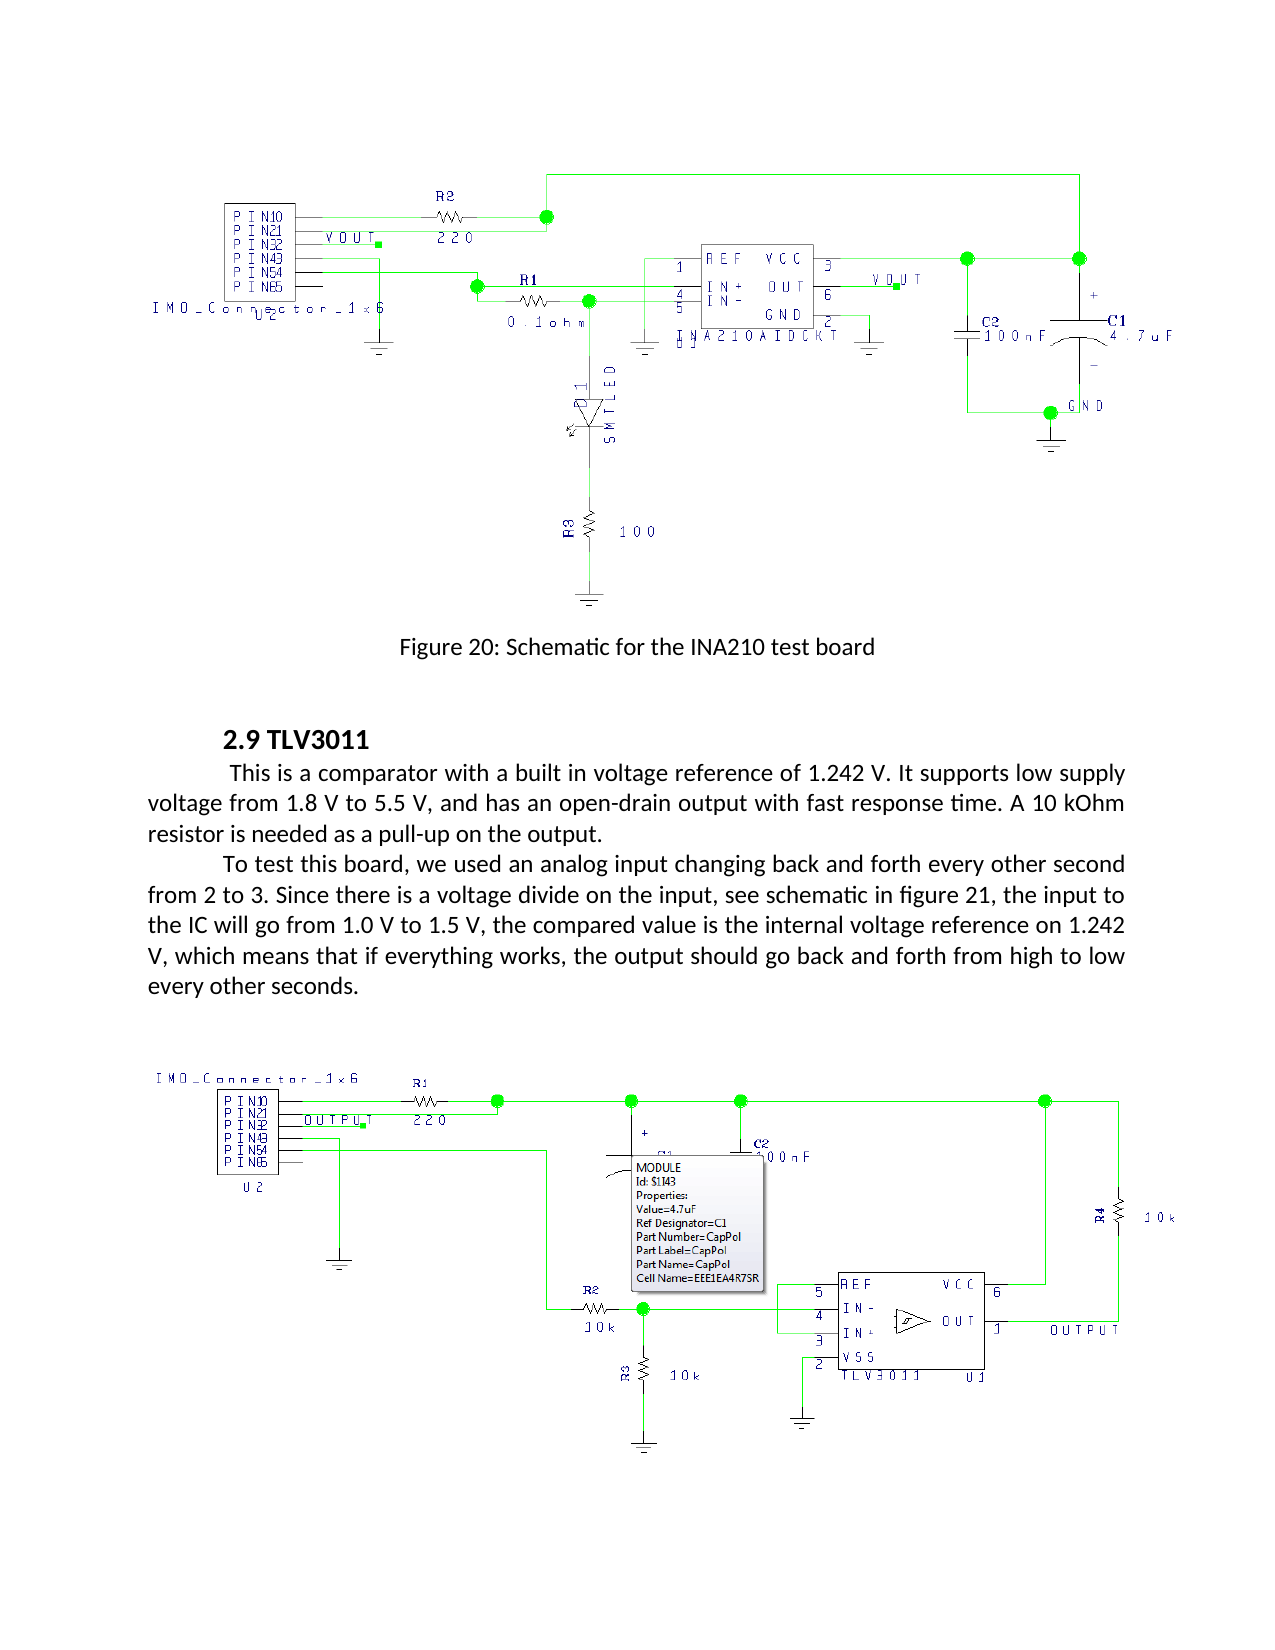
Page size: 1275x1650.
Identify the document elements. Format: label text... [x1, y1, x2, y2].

picture [147, 1060, 1182, 1482]
text Figure 20: Schematic for the INA210 test board [148, 631, 1127, 662]
subtitle 2.9 TLV3011 [148, 721, 1127, 757]
text To test this board, we used an analog input changing back and forth every other second from 2 to 3. Since there is a voltage divide on the input, see schematic in figure 21, the input to the IC will go from 1.0 V to 1.5 V, the compared value is the internal voltage reference on 1.242 V, which means that if everything works, the output should go back and forth from high to low every other seconds. [148, 848, 1127, 1001]
picture [147, 147, 1175, 625]
text This is a comparator with a built in voltage reference of 1.242 V. It supports low supply voltage from 1.8 V to 5.5 V, and has an open-drain output with fast response time. A 10 kOhm resistor is needed as a pull-up on the output. [148, 757, 1127, 848]
